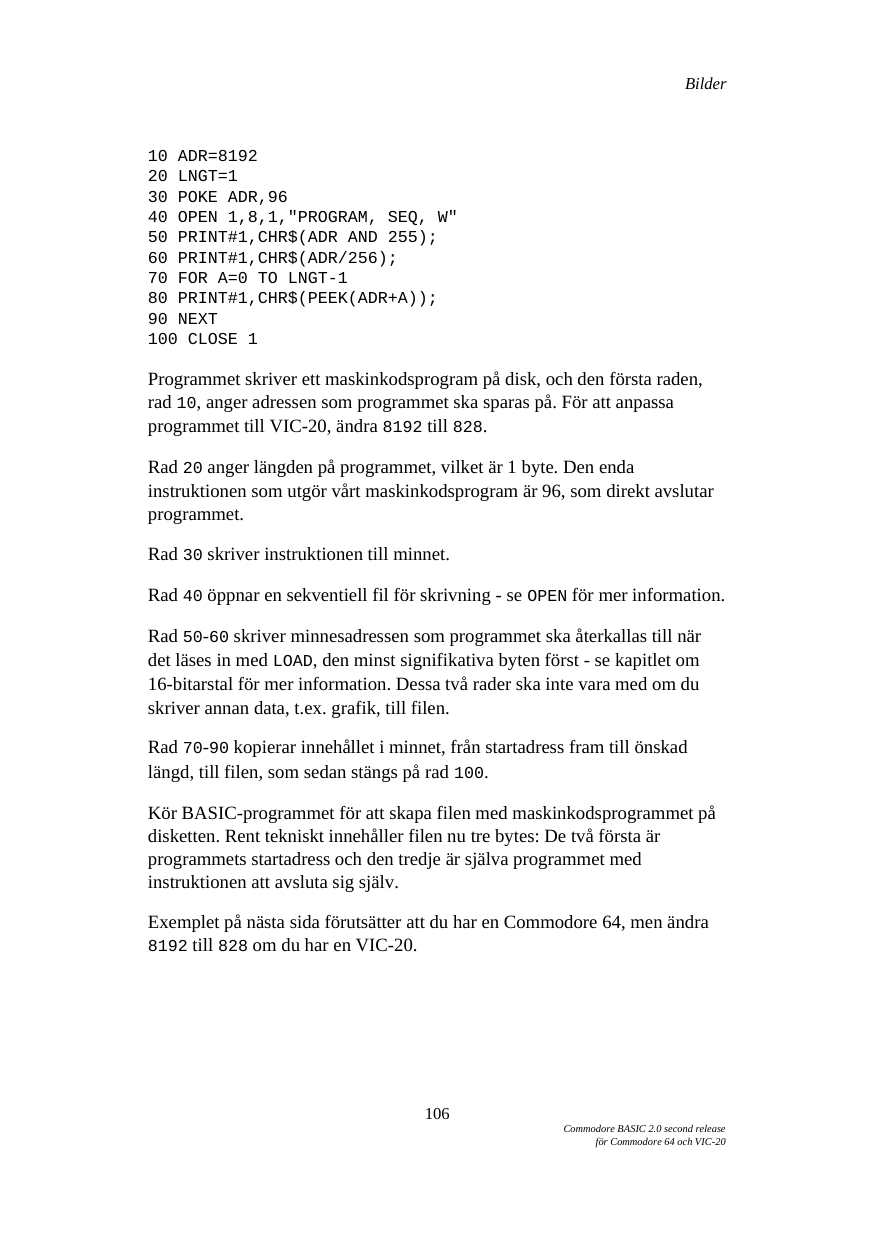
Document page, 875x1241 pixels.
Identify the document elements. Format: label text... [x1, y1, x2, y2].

text Rad 20 anger längden på programmet, vilket är 1 byte. Den enda instruktionen som utgör vårt maskinkodsprogram är 96, som direkt avslutar programmet. [148, 456, 726, 525]
text Rad 50-60 skriver minnesadressen som programmet ska återkallas till när det läses in med LOAD, den minst signifikativa byten först - se kapitlet om 16-bitarstal för mer information. Dessa två rader ska inte vara med om du skriver annan data, t.ex. grafik, till filen. [148, 625, 726, 718]
text Rad 70-90 kopierar innehållet i minnet, från startadress fram till önskad längd, till filen, som sedan stängs på rad 100. [148, 736, 726, 783]
text Rad 30 skriver instruktionen till minnet. [148, 543, 726, 566]
text 10 ADR=8192 20 LNGT=1 30 POKE ADR,96 40 OPEN 1,8,1,"PROGRAM, SEQ, W" 50 PRINT#1,CHR$(ADR AND 255); 60 PRINT#1,CHR$(ADR/256); 70 FOR A=0 TO LNGT-1 80 PRINT#1,CHR$(PEEK(ADR+A)); 90 NEXT 100 CLOSE 1 [148, 148, 726, 349]
text Exemplet på nästa sida förutsätter att du har en Commodore 64, men ändra 8192 till 828 om du har en VIC-20. [148, 911, 726, 957]
text Rad 40 öppnar en sekventiell fil för skrivning - se OPEN för mer information. [148, 584, 726, 607]
text Kör BASIC-programmet för att skapa filen med maskinkodsprogrammet på disketten. Rent tekniskt innehåller filen nu tre bytes: De två första är programmets startadress och den tredje är själva programmet med instruktionen att avsluta sig själv. [148, 802, 726, 893]
text Programmet skriver ett maskinkodsprogram på disk, och den första raden, rad 10, anger adressen som programmet ska sparas på. För att anpassa programmet till VIC-20, ändra 8192 till 828. [148, 367, 726, 437]
